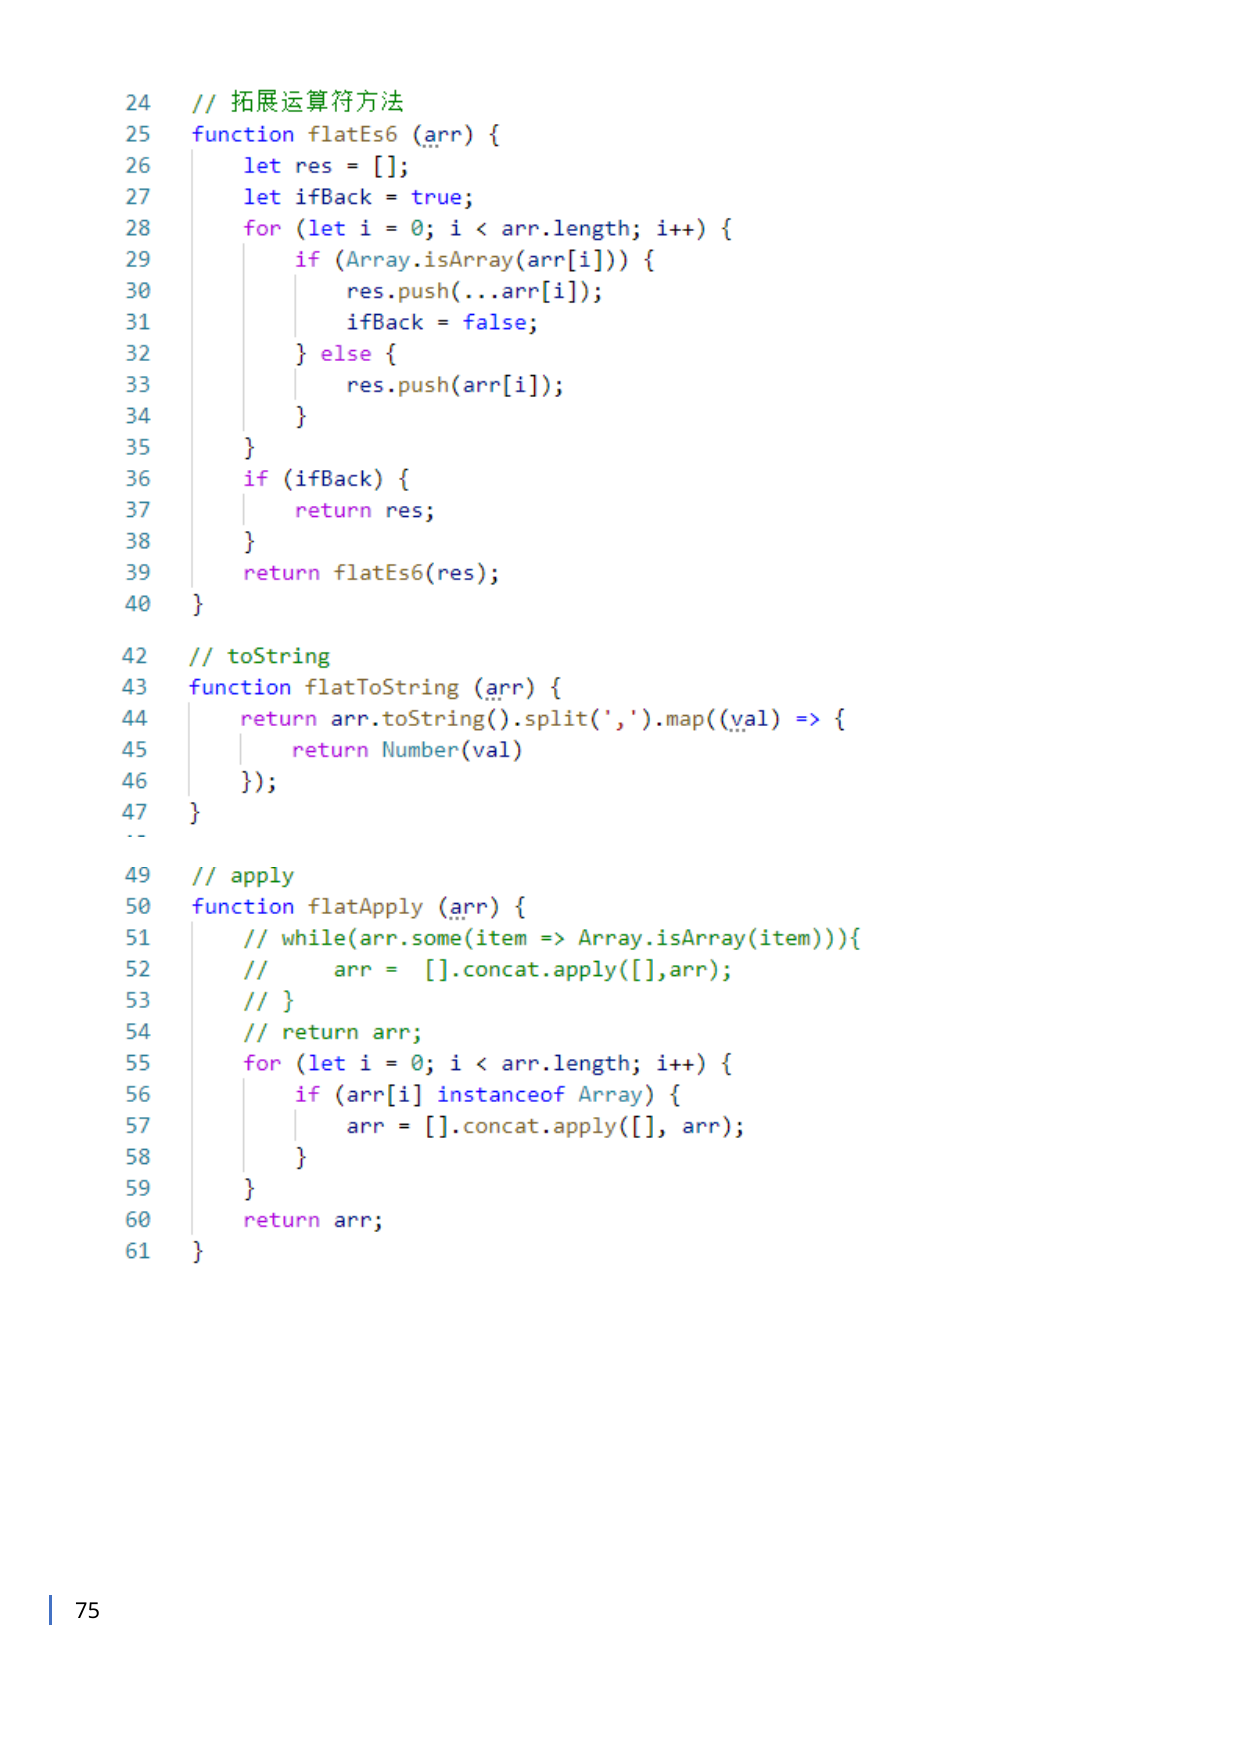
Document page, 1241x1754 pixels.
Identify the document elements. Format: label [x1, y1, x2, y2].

picture [118, 640, 866, 837]
picture [118, 867, 897, 1268]
picture [118, 87, 825, 624]
